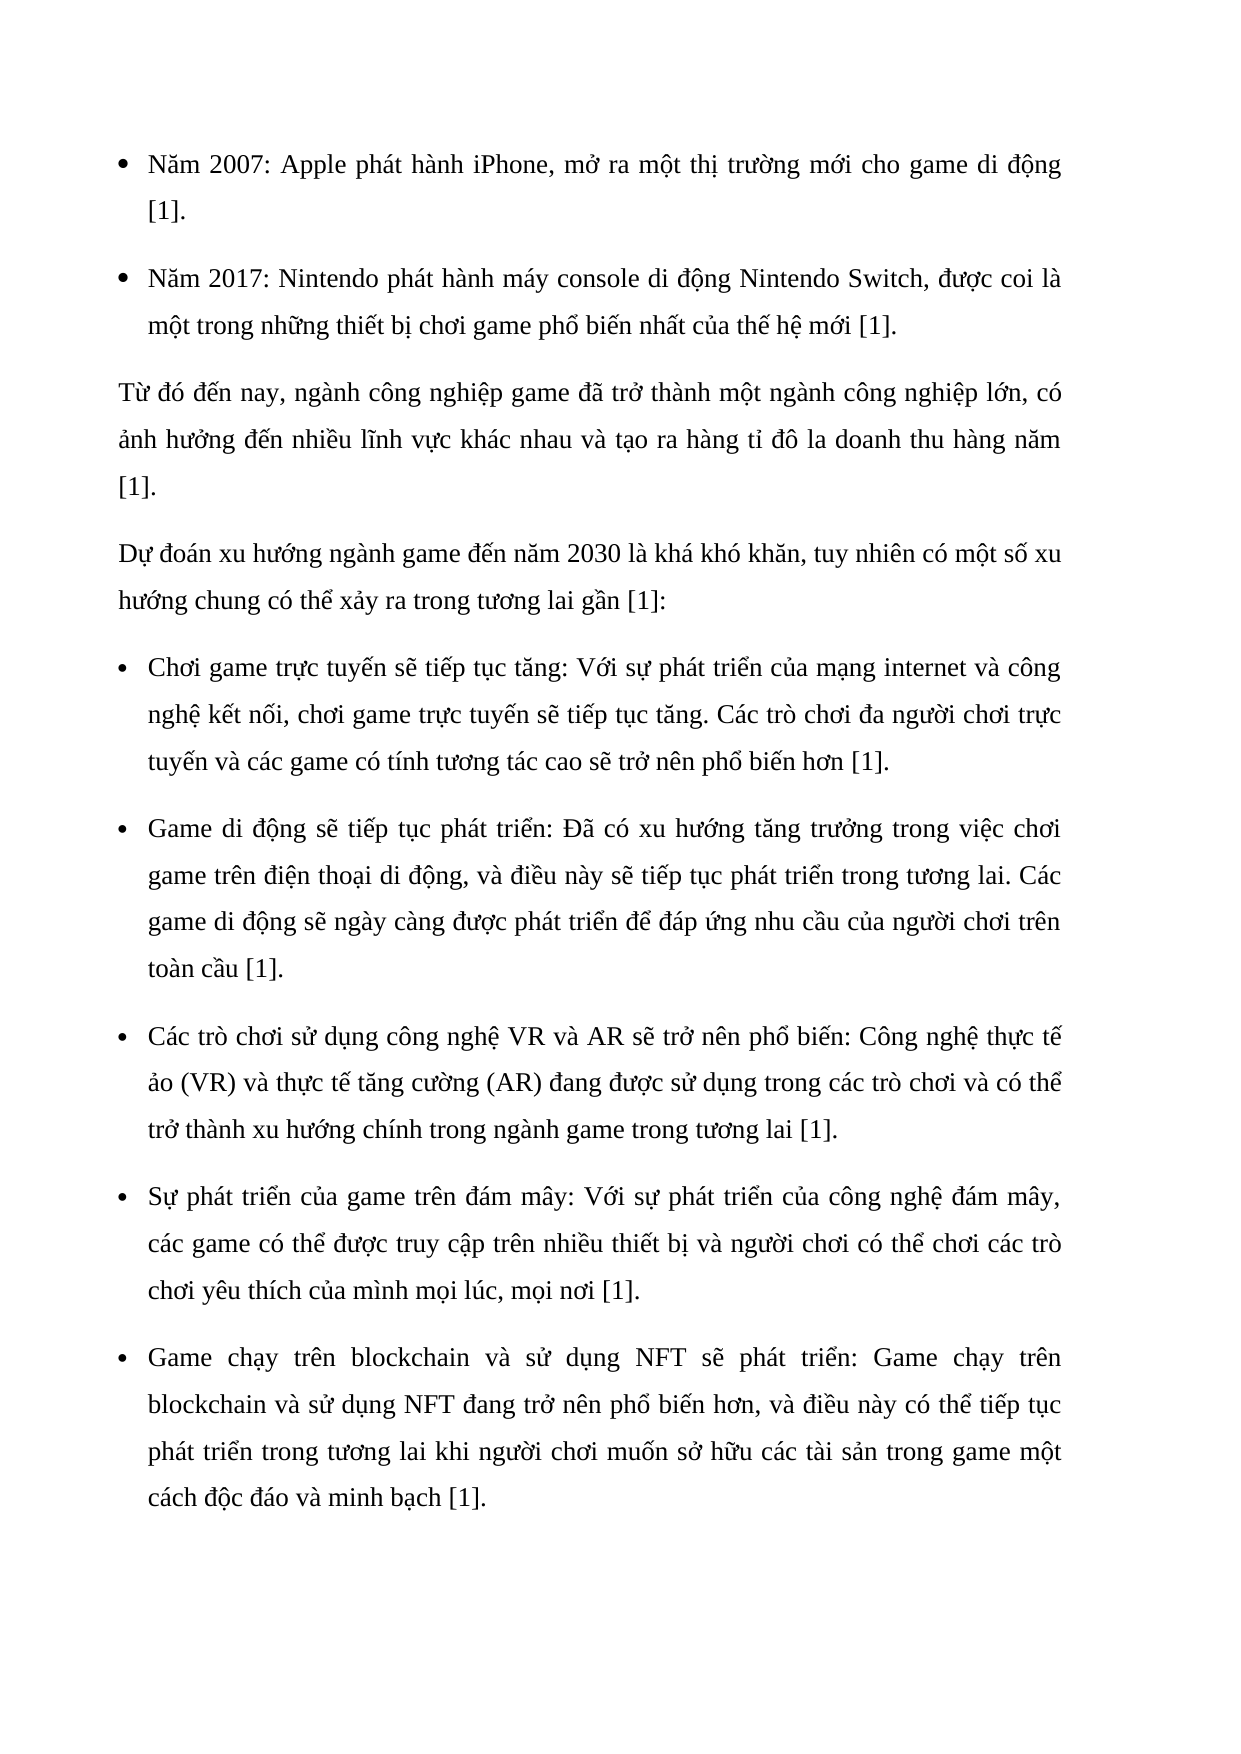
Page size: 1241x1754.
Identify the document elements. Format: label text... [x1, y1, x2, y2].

text Game chạy trên blockchain và sử dụng NFT sẽ phát triển: Game chạy trên blockchain và sử dụng NFT đang trở nên phổ biến hơn, và điều này có thể tiếp tục phát triển trong tương lai khi người chơi muốn sở hữu các tài sản trong game một cách độc đáo và minh bạch. [118, 1341, 1063, 1512]
text Sự phát triển của game trên đám mây: Với sự phát triển của công nghệ đám mây, các game có thể được truy cập trên nhiều thiết bị và người chơi có thể chơi các trò chơi yêu thích của mình mọi lúc, mọi nơi. [118, 1180, 1063, 1305]
text Năm 2007: Apple phát hành iPhone, mở ra một thị trường mới cho game di động. [118, 148, 1063, 226]
text Dự đoán xu hướng ngành game đến năm 2030 là khá khó khăn, tuy nhiên có một số xu hướng chung có thể xảy ra trong tương lai gần: [118, 537, 1063, 615]
text Từ đó đến nay, ngành công nghiệp game đã trở thành một ngành công nghiệp lớn, có ảnh hưởng đến nhiều lĩnh vực khác nhau và tạo ra hàng tỉ đô la doanh thu hàng năm. [118, 376, 1063, 501]
text Năm 2017: Nintendo phát hành máy console di động Nintendo Switch, được coi là một trong những thiết bị chơi game phổ biến nhất của thế hệ mới. [118, 262, 1063, 340]
text Các trò chơi sử dụng công nghệ VR và AR sẽ trở nên phổ biến: Công nghệ thực tế ảo (VR) và thực tế tăng cường (AR) đang được sử dụng trong các trò chơi và có thể trở thành xu hướng chính trong ngành game trong tương lai. [118, 1019, 1063, 1144]
text Game di động sẽ tiếp tục phát triển: Đã có xu hướng tăng trưởng trong việc chơi game trên điện thoại di động, và điều này sẽ tiếp tục phát triển trong tương lai. Các game di động sẽ ngày càng được phát triển để đáp ứng nhu cầu của người chơi trên toàn cầu. [118, 812, 1063, 983]
text Chơi game trực tuyến sẽ tiếp tục tăng: Với sự phát triển của mạng internet và công nghệ kết nối, chơi game trực tuyến sẽ tiếp tục tăng. Các trò chơi đa người chơi trực tuyến và các game có tính tương tác cao sẽ trở nên phổ biến hơn. [118, 651, 1063, 776]
